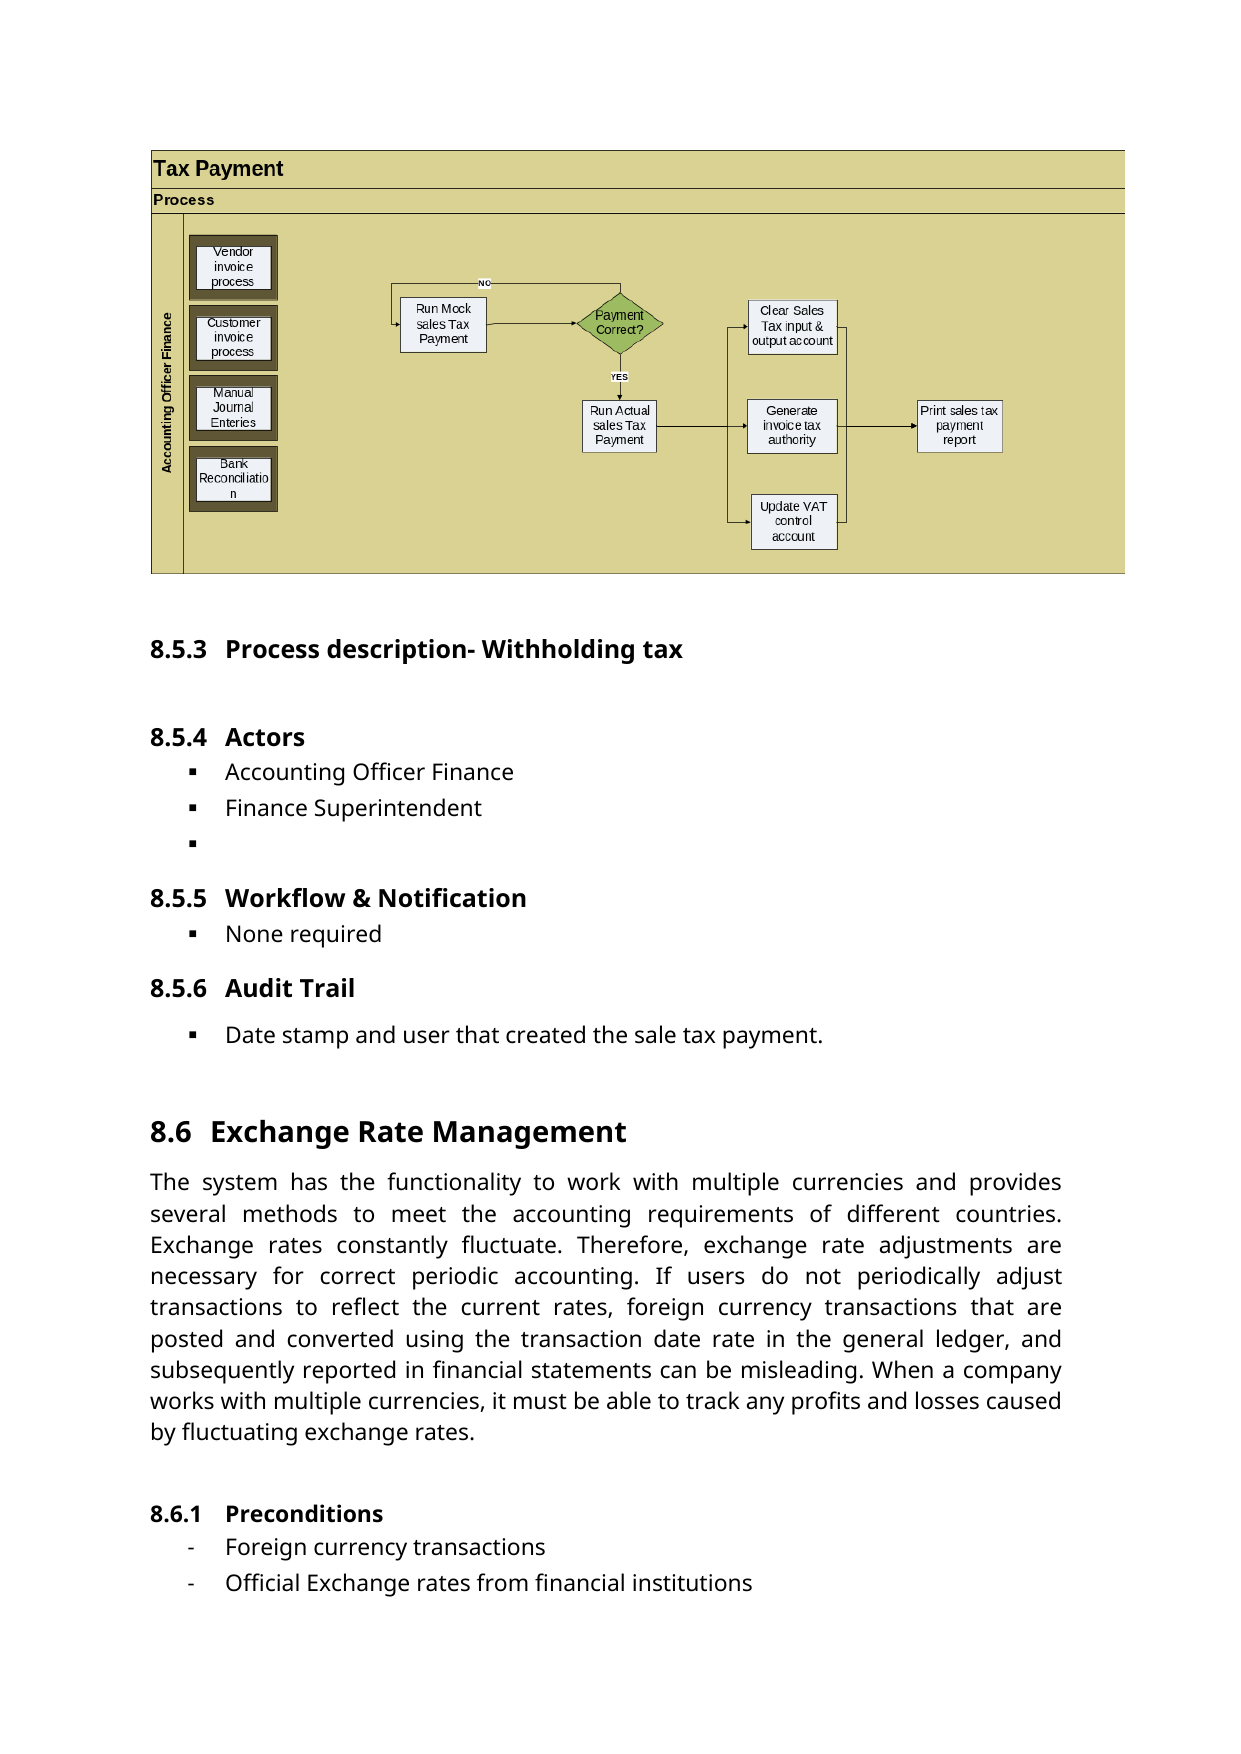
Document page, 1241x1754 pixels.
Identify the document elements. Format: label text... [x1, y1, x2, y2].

subtitle Audit Trail [150, 970, 1090, 1004]
subtitle Process description- Withholding tax [150, 632, 1090, 666]
text The system has the functionality to work with multiple currencies and provides several methods to meet the accounting requirements of different countries. Exchange rates constantly fluctuate. Therefore, exchange rate adjustments are necessary for correct periodic accounting. If users do not periodically adjust transactions to reflect the current rates, foreign currency transactions that are posted and converted using the transaction date rate in the general ledger, and subsequently reported in financial statements can be misleading. When a company works with multiple currencies, it must be able to track any profits and losses caused by fluctuating exchange rates. [150, 1166, 1063, 1447]
list Accounting Officer Finance [187, 756, 1090, 788]
list Date stamp and user that created the sale tax payment. [187, 1019, 1090, 1051]
subtitle Exchange Rate Management [150, 1111, 1090, 1151]
list Official Exchange rates from financial institutions [187, 1567, 1090, 1598]
subtitle Workflow & Notification [150, 881, 1090, 915]
list Finance Superintendent [187, 792, 1090, 823]
subtitle Preconditions [150, 1497, 1090, 1529]
list Foreign currency transactions [187, 1531, 1090, 1562]
subtitle Actors [150, 719, 1090, 754]
list None required [187, 918, 1090, 949]
